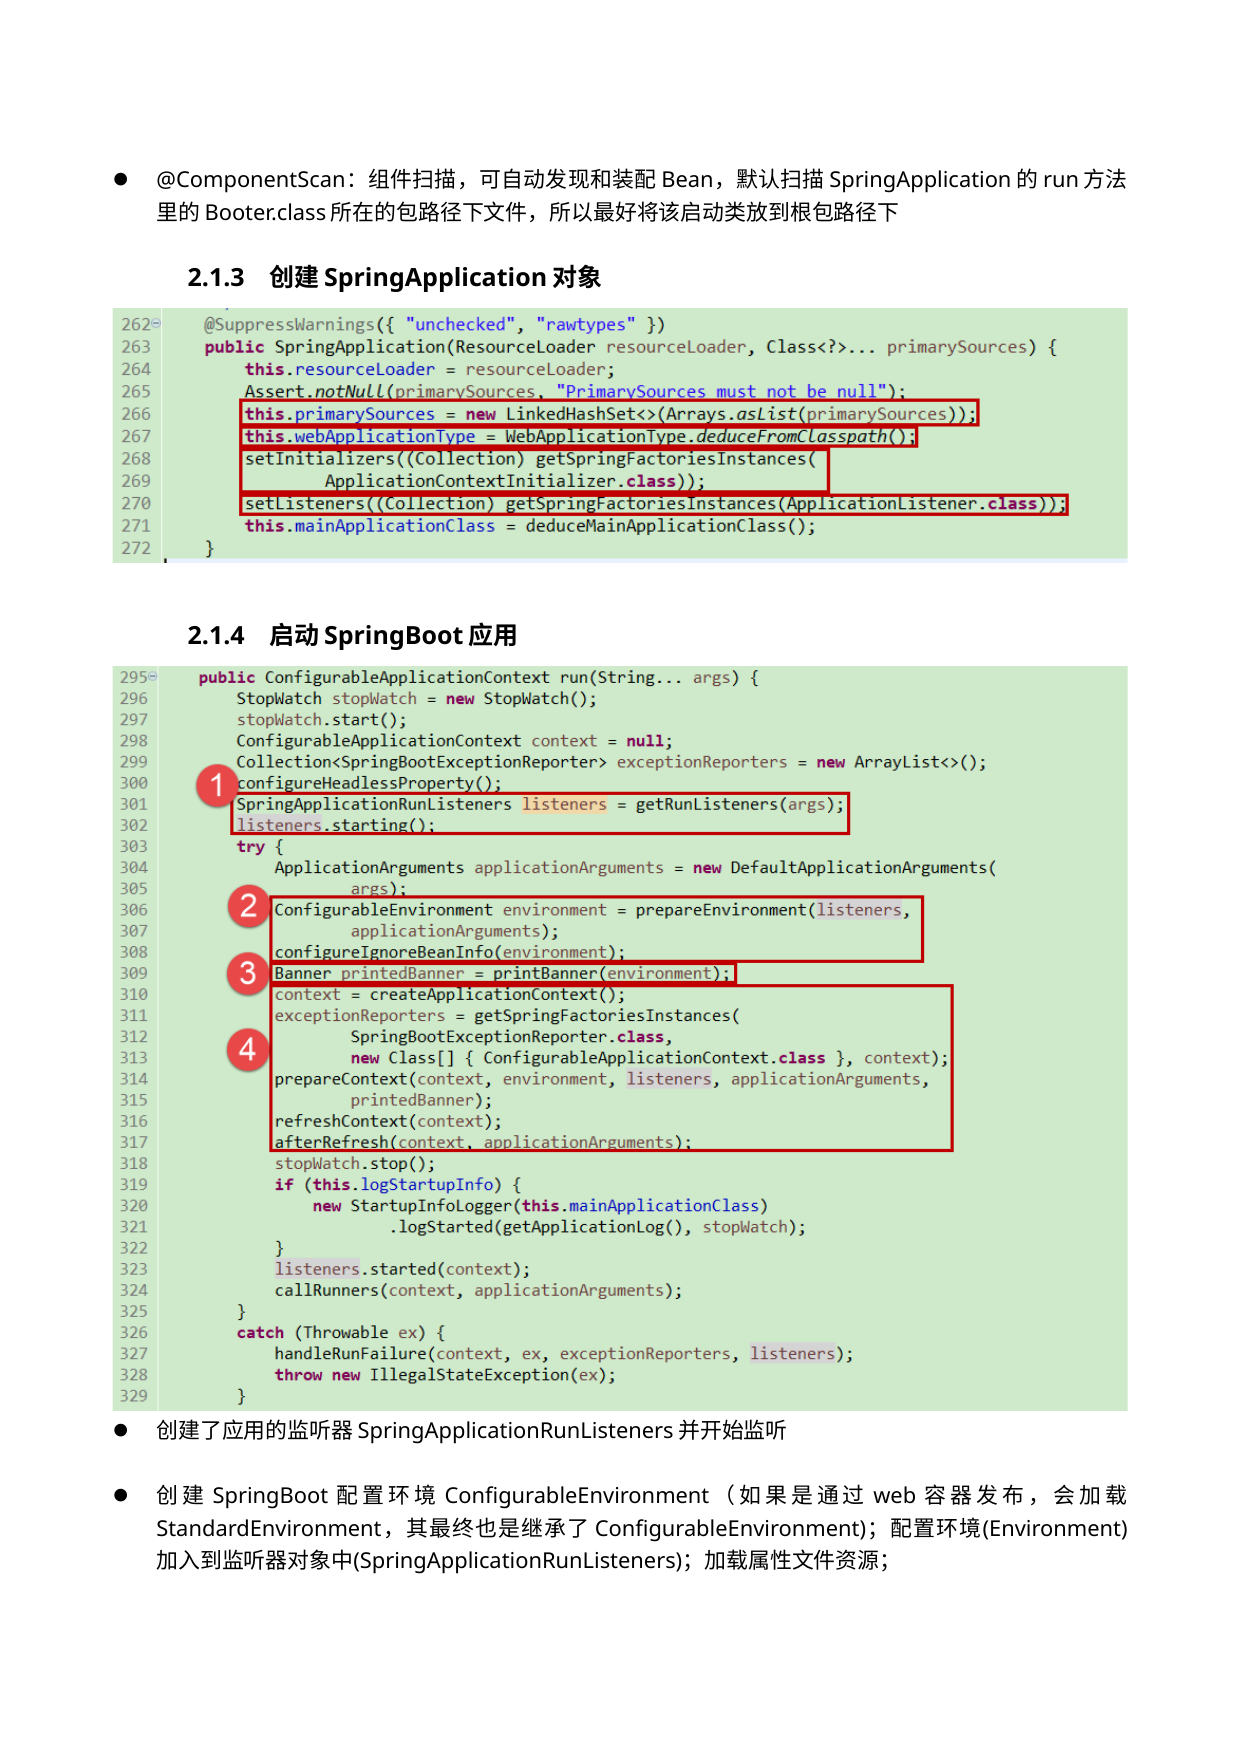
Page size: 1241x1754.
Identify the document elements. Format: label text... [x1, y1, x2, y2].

picture [112, 308, 1128, 563]
list @ComponentScan：组件扫描，可自动发现和装配Bean，默认扫描SpringApplication的run方法里的Booter.class所在的包路径下文件，所以最好将该启动类放到根包路径下 [112, 162, 1128, 227]
picture [112, 665, 1128, 1411]
list 创建SpringBoot配置环境ConfigurableEnvironment（如果是通过web容器发布，会加载StandardEnvironment，其最终也是继承了ConfigurableEnvironment)；配置环境(Environment)加入到监听器对象中(SpringApplicationRunListeners)；加载属性文件资源； [112, 1478, 1128, 1576]
list 启动SpringBoot应用 [187, 601, 1095, 665]
list 创建了应用的监听器SpringApplicationRunListeners并开始监听 [112, 1413, 1128, 1446]
list 创建SpringApplication对象 [187, 243, 1095, 308]
